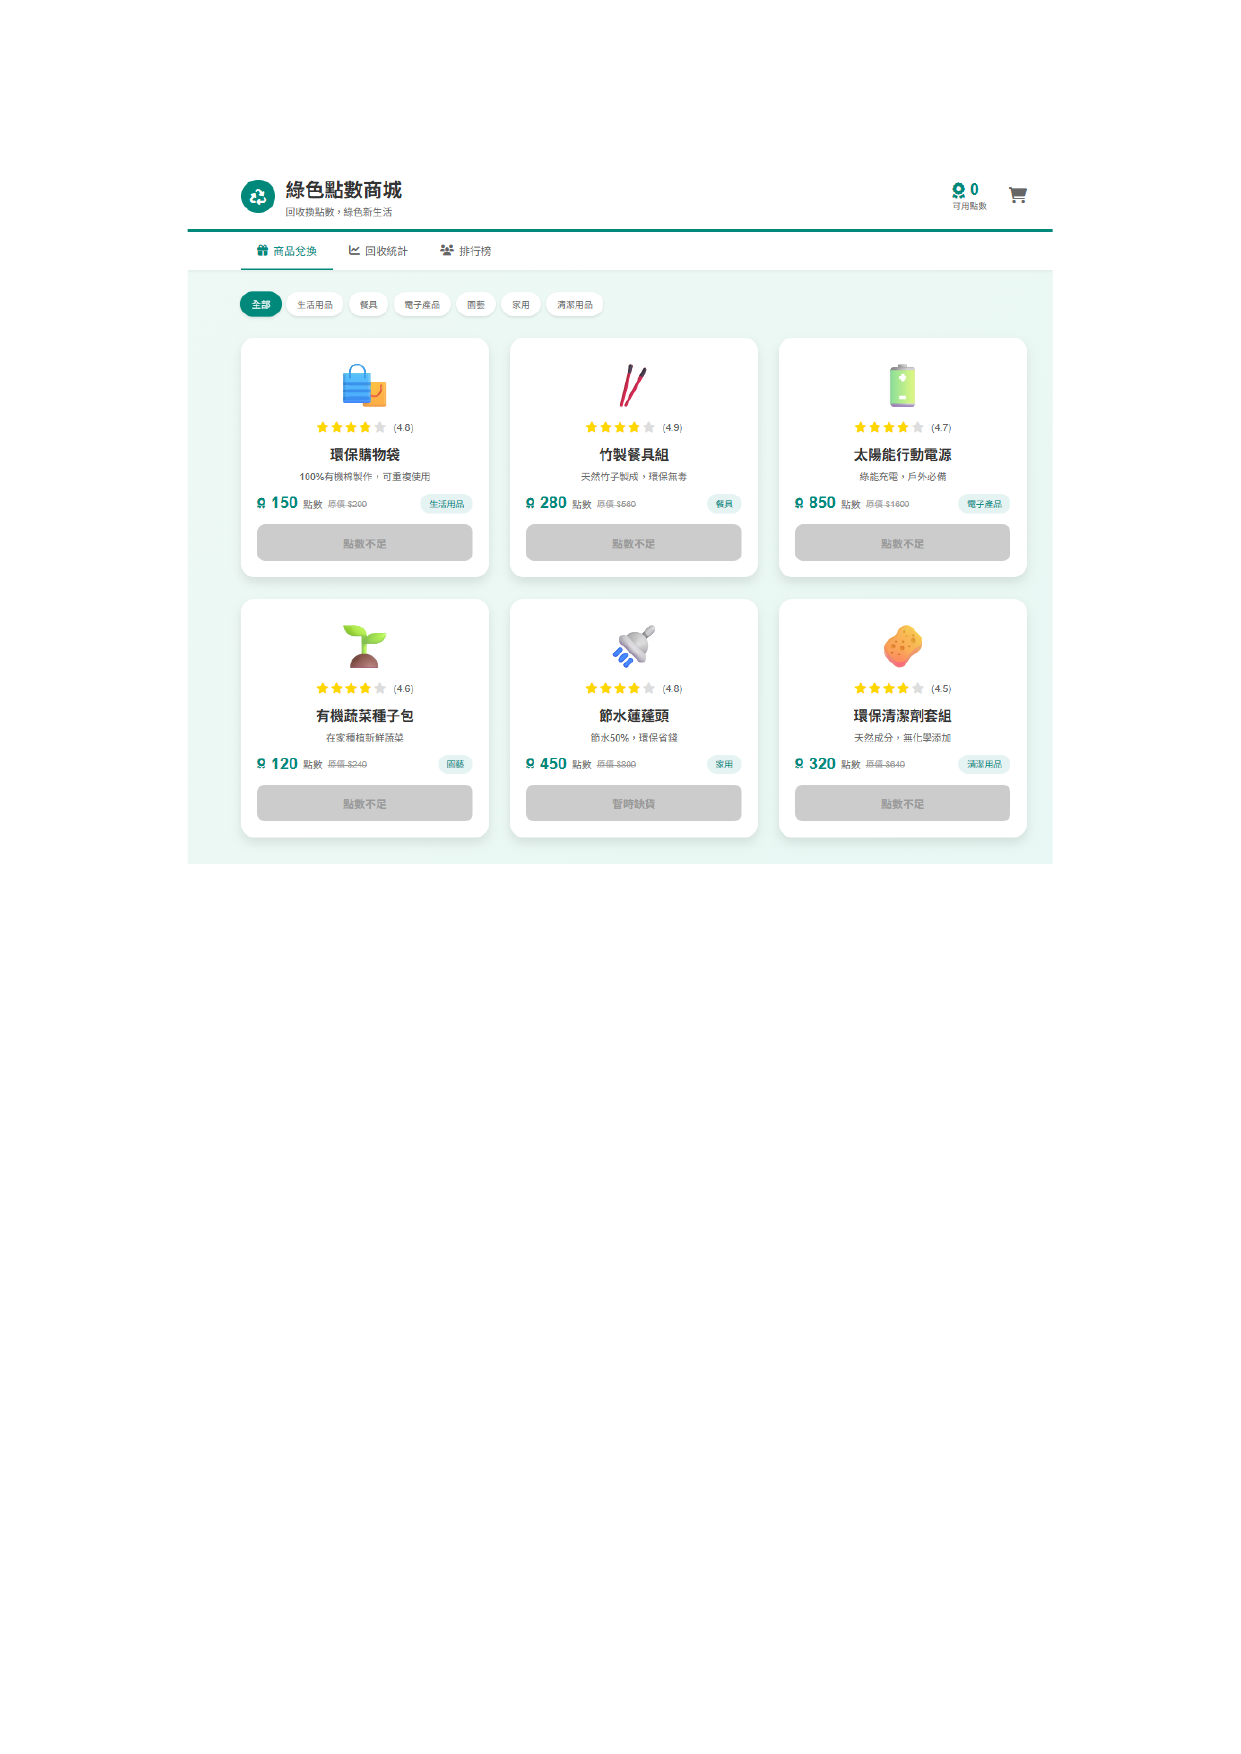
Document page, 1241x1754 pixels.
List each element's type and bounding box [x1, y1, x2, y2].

picture [187, 164, 1053, 864]
